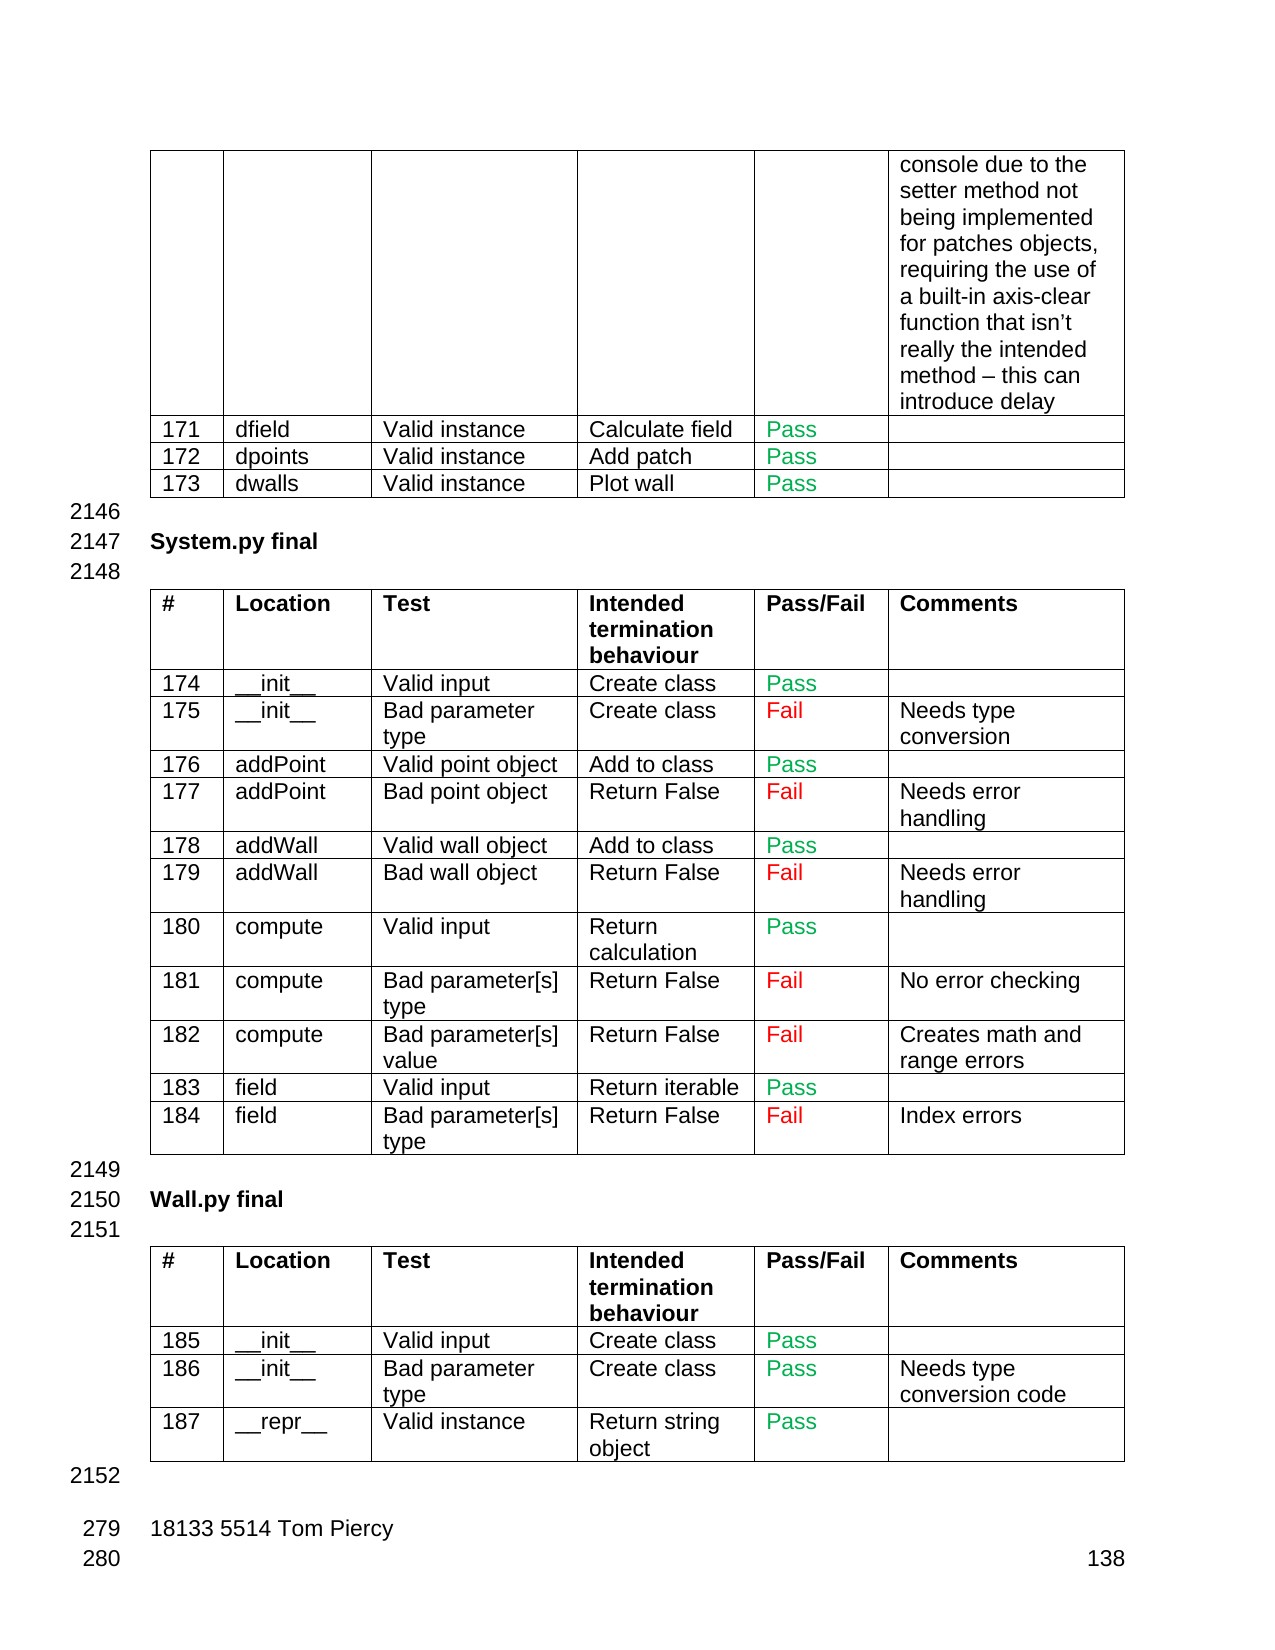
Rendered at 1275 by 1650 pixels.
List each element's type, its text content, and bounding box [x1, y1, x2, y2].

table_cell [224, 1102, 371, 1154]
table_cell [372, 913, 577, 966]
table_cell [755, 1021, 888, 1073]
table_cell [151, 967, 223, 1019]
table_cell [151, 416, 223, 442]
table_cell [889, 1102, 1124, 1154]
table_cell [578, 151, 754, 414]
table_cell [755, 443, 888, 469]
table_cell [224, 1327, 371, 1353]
text System.py final [150, 528, 1125, 554]
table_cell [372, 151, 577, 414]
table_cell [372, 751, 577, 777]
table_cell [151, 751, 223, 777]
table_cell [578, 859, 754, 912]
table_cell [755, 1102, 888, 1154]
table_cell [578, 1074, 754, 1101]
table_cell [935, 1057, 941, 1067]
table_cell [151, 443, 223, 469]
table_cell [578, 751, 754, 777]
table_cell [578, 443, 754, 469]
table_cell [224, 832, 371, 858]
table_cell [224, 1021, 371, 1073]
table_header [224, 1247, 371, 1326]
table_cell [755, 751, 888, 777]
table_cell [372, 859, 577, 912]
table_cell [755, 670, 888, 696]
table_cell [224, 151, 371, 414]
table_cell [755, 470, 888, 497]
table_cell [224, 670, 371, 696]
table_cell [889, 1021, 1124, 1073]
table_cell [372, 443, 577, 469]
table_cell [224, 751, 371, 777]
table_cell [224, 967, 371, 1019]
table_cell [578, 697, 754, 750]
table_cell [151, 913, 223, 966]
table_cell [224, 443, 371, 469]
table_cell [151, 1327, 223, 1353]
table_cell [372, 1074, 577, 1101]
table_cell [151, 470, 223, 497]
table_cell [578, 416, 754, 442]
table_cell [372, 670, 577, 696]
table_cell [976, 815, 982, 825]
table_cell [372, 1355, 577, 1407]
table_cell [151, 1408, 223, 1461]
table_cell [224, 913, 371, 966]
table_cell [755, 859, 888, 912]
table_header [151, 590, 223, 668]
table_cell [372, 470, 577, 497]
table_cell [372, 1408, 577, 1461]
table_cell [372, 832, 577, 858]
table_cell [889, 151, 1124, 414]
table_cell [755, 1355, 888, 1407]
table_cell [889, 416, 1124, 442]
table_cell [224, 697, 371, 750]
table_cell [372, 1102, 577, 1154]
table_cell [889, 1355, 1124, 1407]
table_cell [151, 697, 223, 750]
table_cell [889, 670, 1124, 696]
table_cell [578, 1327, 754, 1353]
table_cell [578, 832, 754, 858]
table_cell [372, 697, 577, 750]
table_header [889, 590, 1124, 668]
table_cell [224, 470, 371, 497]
text Wall.py final [150, 1186, 1125, 1212]
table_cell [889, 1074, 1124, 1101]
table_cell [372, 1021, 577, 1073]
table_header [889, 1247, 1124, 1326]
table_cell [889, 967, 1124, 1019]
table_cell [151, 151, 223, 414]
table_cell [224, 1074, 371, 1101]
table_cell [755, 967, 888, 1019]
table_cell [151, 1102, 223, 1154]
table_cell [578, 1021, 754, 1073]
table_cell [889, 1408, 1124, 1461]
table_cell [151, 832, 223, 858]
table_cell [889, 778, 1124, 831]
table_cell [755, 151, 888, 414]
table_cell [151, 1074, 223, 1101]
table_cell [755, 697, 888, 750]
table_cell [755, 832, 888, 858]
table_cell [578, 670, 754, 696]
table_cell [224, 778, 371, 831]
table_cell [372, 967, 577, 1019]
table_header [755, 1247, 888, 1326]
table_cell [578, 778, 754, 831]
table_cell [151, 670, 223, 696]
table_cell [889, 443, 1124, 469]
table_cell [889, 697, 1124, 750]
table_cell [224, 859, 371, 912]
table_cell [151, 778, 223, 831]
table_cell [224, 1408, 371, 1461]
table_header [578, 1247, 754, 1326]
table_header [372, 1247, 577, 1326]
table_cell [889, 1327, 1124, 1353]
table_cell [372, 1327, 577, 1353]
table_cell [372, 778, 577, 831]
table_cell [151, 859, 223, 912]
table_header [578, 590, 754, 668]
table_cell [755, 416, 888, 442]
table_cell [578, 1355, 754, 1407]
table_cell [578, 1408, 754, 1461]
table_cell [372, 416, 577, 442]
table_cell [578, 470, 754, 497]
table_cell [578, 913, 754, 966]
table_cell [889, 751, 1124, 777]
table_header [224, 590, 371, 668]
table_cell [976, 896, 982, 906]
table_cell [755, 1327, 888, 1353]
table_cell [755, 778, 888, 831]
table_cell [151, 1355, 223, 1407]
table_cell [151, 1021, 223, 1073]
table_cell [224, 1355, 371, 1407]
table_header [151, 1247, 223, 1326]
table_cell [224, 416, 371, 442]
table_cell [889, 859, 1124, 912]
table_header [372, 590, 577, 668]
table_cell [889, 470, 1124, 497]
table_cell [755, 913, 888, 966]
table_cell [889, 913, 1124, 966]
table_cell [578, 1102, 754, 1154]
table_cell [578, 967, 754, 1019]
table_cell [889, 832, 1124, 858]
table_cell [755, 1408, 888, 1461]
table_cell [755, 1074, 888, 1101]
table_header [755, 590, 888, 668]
